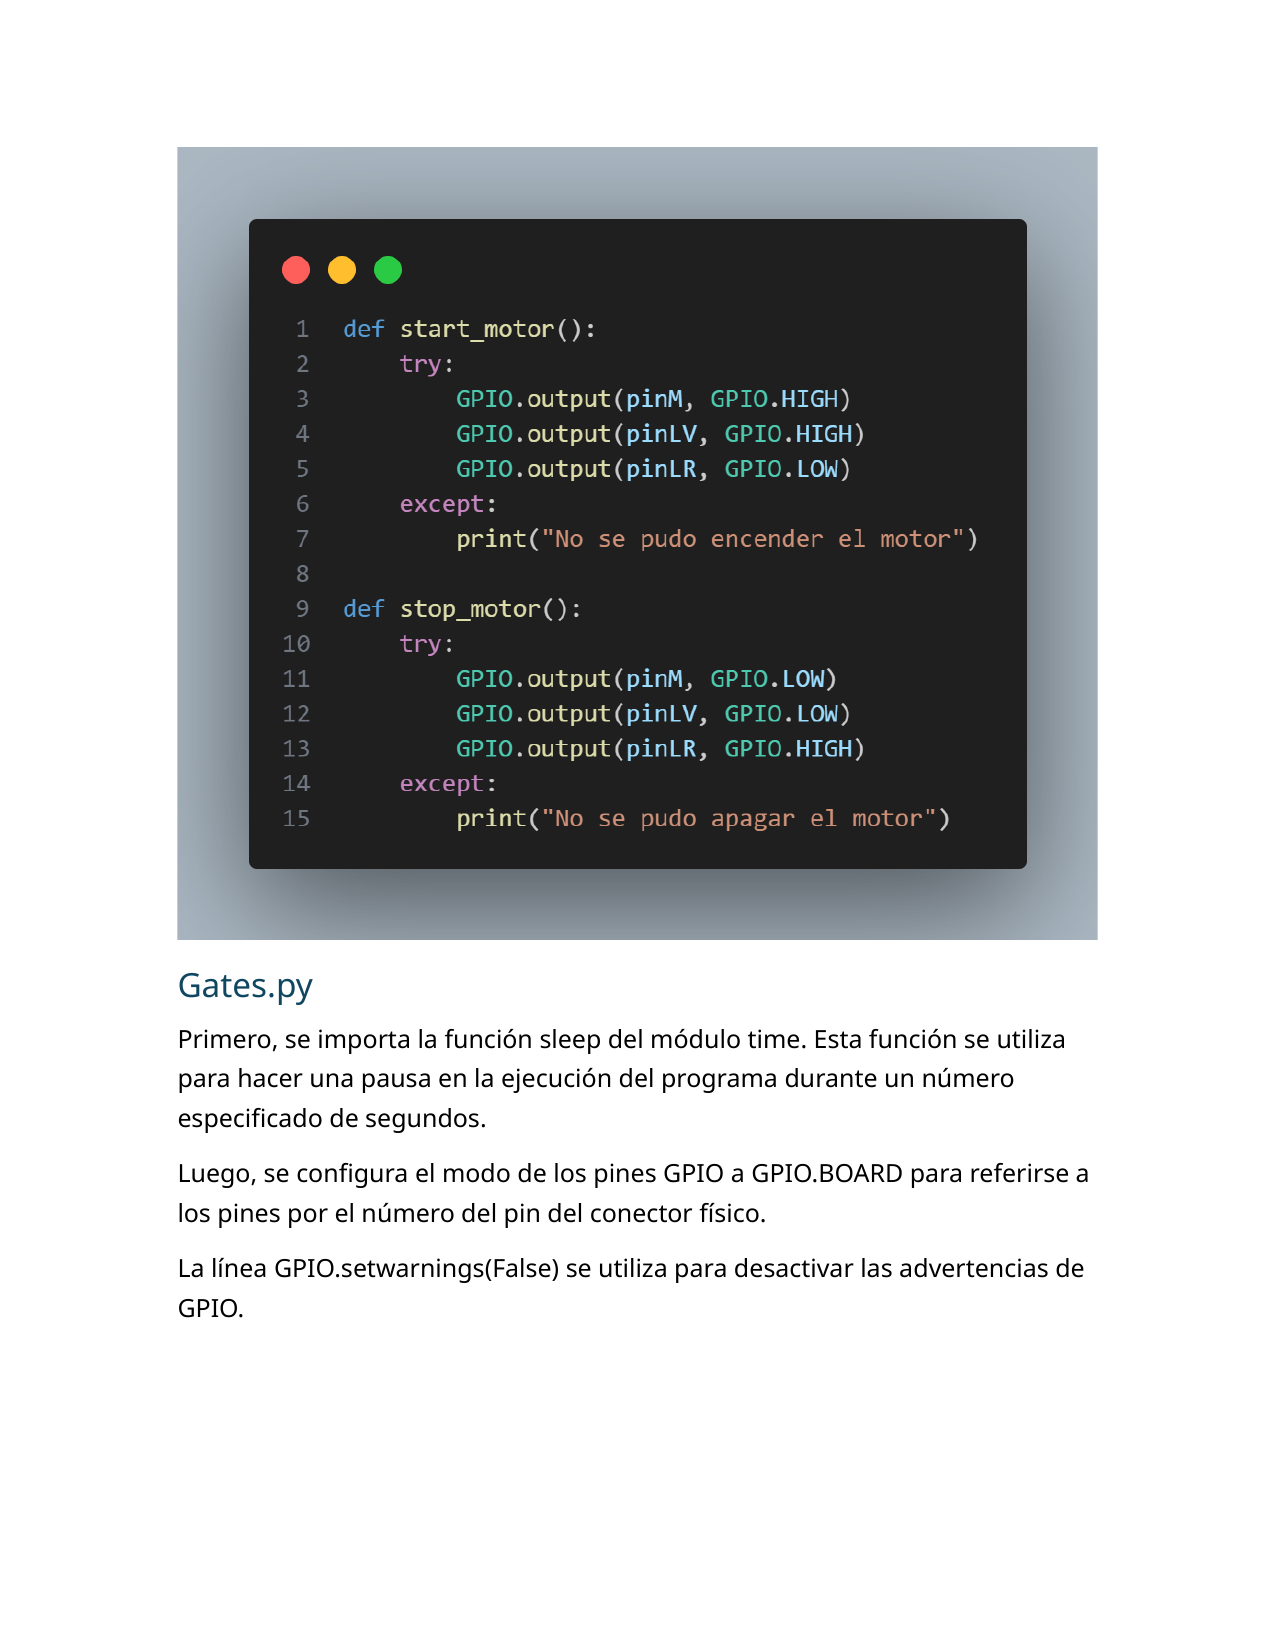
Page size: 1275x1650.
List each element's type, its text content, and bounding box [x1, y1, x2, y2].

subtitle Gates.py [177, 961, 1098, 1007]
picture [177, 147, 1098, 940]
text Primero, se importa la función sleep del módulo time. Esta función se utiliza para hacer una pausa en la ejecución del programa durante un número especificado de segundos. [177, 1022, 1098, 1134]
text La línea GPIO.setwarnings(False) se utiliza para desactivar las advertencias de GPIO. [177, 1251, 1098, 1324]
text Luego, se configura el modo de los pines GPIO a GPIO.BOARD para referirse a los pines por el número del pin del conector físico. [177, 1156, 1098, 1229]
